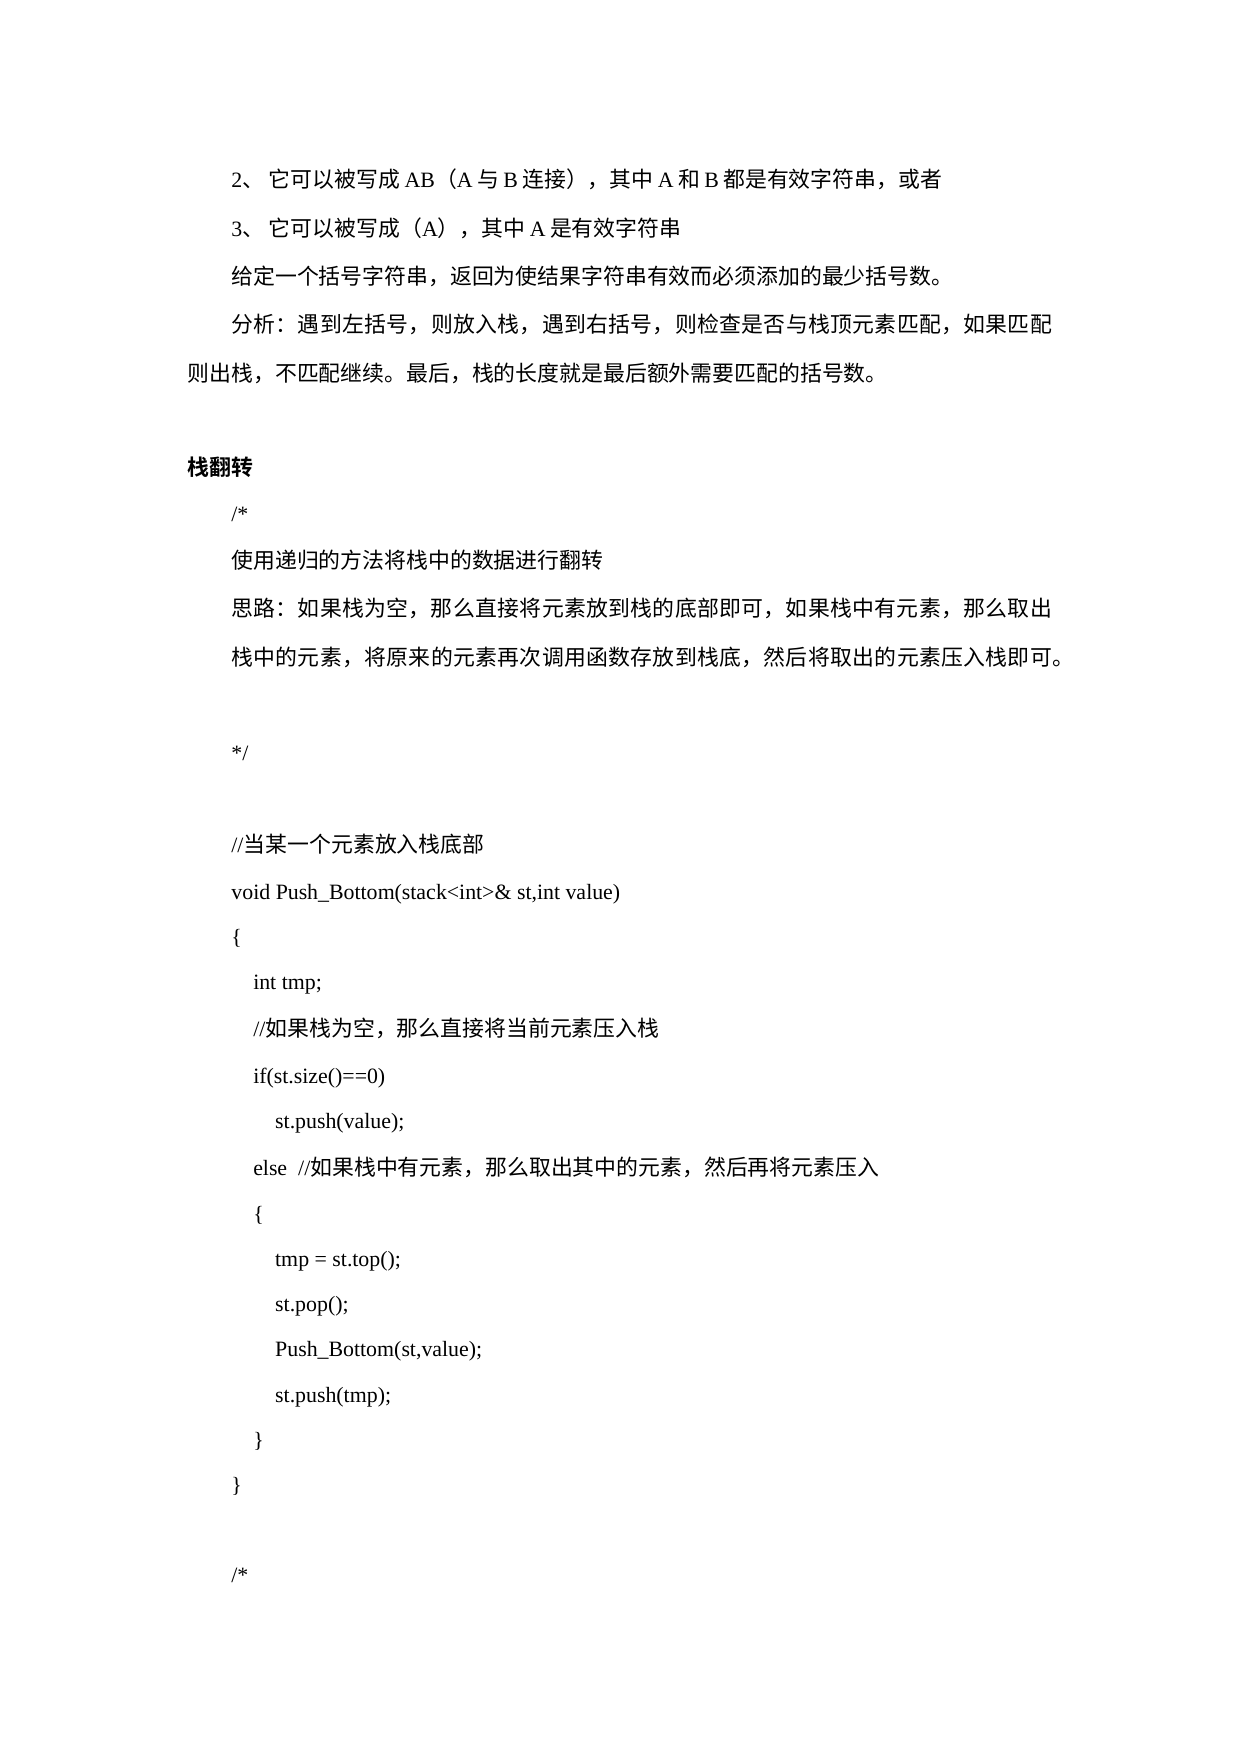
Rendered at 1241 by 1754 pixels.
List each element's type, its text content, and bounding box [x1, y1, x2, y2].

text else //如果栈中有元素，那么取出其中的元素，然后再将元素压入 [231, 1149, 1053, 1182]
text Push_Bottom(st,value); [231, 1333, 1053, 1365]
text st.pop(); [231, 1288, 1053, 1320]
text { [231, 920, 1053, 953]
text int tmp; [231, 966, 1053, 998]
text void Push_Bottom(stack<int>& st,int value) [231, 875, 1053, 908]
text } [231, 1423, 1053, 1456]
text st.push(value); [231, 1104, 1053, 1137]
text //当某一个元素放入栈底部 [231, 827, 1053, 859]
text */ [231, 737, 1053, 769]
list 它可以被写成AB（A与B连接），其中A和B都是有效字符串，或者 [231, 162, 1053, 194]
text } [231, 1468, 1053, 1501]
text if(st.size()==0) [231, 1059, 1053, 1091]
text st.push(tmp); [231, 1378, 1053, 1410]
text 使用递归的方法将栈中的数据进行翻转 [231, 543, 1053, 575]
text /* [231, 1558, 1053, 1591]
text 给定一个括号字符串，返回为使结果字符串有效而必须添加的最少括号数。 [231, 259, 1053, 291]
text { [231, 1197, 1053, 1230]
list 它可以被写成（A），其中A是有效字符串 [231, 210, 1053, 243]
text /* [231, 497, 1053, 530]
text tmp = st.top(); [231, 1243, 1053, 1275]
subtitle 栈翻转 [187, 449, 1053, 482]
text //如果栈为空，那么直接将当前元素压入栈 [231, 1011, 1053, 1043]
text 分析：遇到左括号，则放入栈，遇到右括号，则检查是否与栈顶元素匹配，如果匹配则出栈，不匹配继续。最后，栈的长度就是最后额外需要匹配的括号数。 [187, 307, 1053, 388]
text 思路：如果栈为空，那么直接将元素放到栈的底部即可，如果栈中有元素，那么取出栈中的元素，将原来的元素再次调用函数存放到栈底，然后将取出的元素压入栈即可。 [231, 591, 1053, 721]
